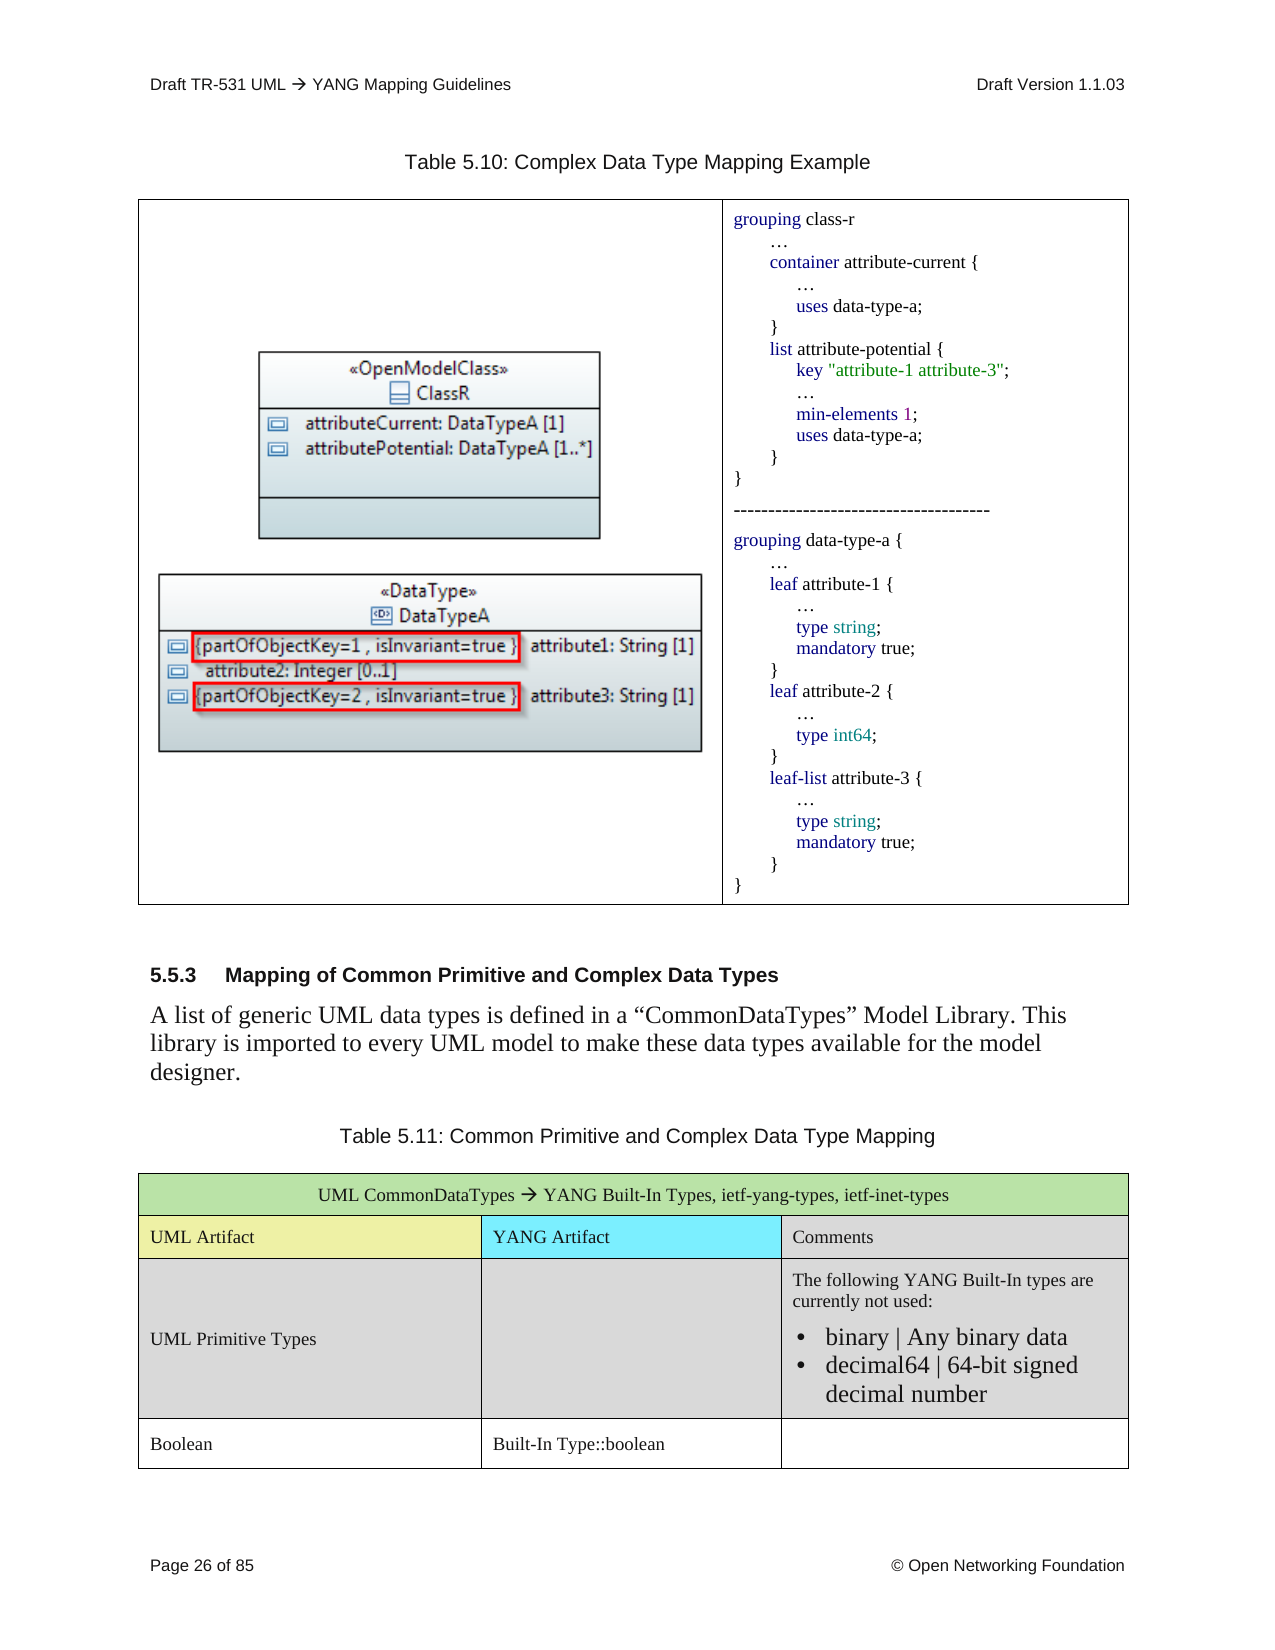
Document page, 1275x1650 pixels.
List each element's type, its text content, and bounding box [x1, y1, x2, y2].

table_header UML CommonDataTypes YANG Built-In Types, ietf-yang-types, ietf-inet-types [139, 1174, 1128, 1215]
picture [157, 350, 704, 754]
table_cell UML Primitive Types [139, 1259, 481, 1418]
table_cell Boolean [139, 1419, 481, 1468]
table_cell Comments [782, 1216, 1128, 1258]
table_cell [782, 1419, 1128, 1468]
table_header [139, 200, 722, 904]
text Table 5.11: Common Primitive and Complex Data Type Mapping [150, 1123, 1125, 1147]
table_cell YANG Artifact [482, 1216, 781, 1258]
table_cell The following YANG Built-In types are currently not used: binary | Any binary data decimal64 | 64-bit signed decimal number [782, 1259, 1128, 1418]
table_cell Built-In Type::boolean [482, 1419, 781, 1468]
table_cell UML Artifact [139, 1216, 481, 1258]
table_cell [482, 1259, 781, 1418]
text Table 5.10: Complex Data Type Mapping Example [150, 150, 1125, 174]
subtitle Mapping of Common Primitive and Complex Data Types [150, 963, 1125, 987]
text A list of generic UML data types is defined in a “CommonDataTypes” Model Library. This library is imported to every UML model to make these data types available for the model designer. [150, 1000, 1125, 1086]
table_header grouping class-r … container attribute-current { … uses data-type-a; } list attribute-potential { key "attribute-1 attribute-3"; … min-elements 1; uses data-type-a; } } ------------------------------------- grouping data-type-a { … leaf attribute-1 { … type string; mandatory true; } leaf attribute-2 { … type int64; } leaf-list attribute-3 { … type string; mandatory true; } } [723, 200, 1128, 904]
